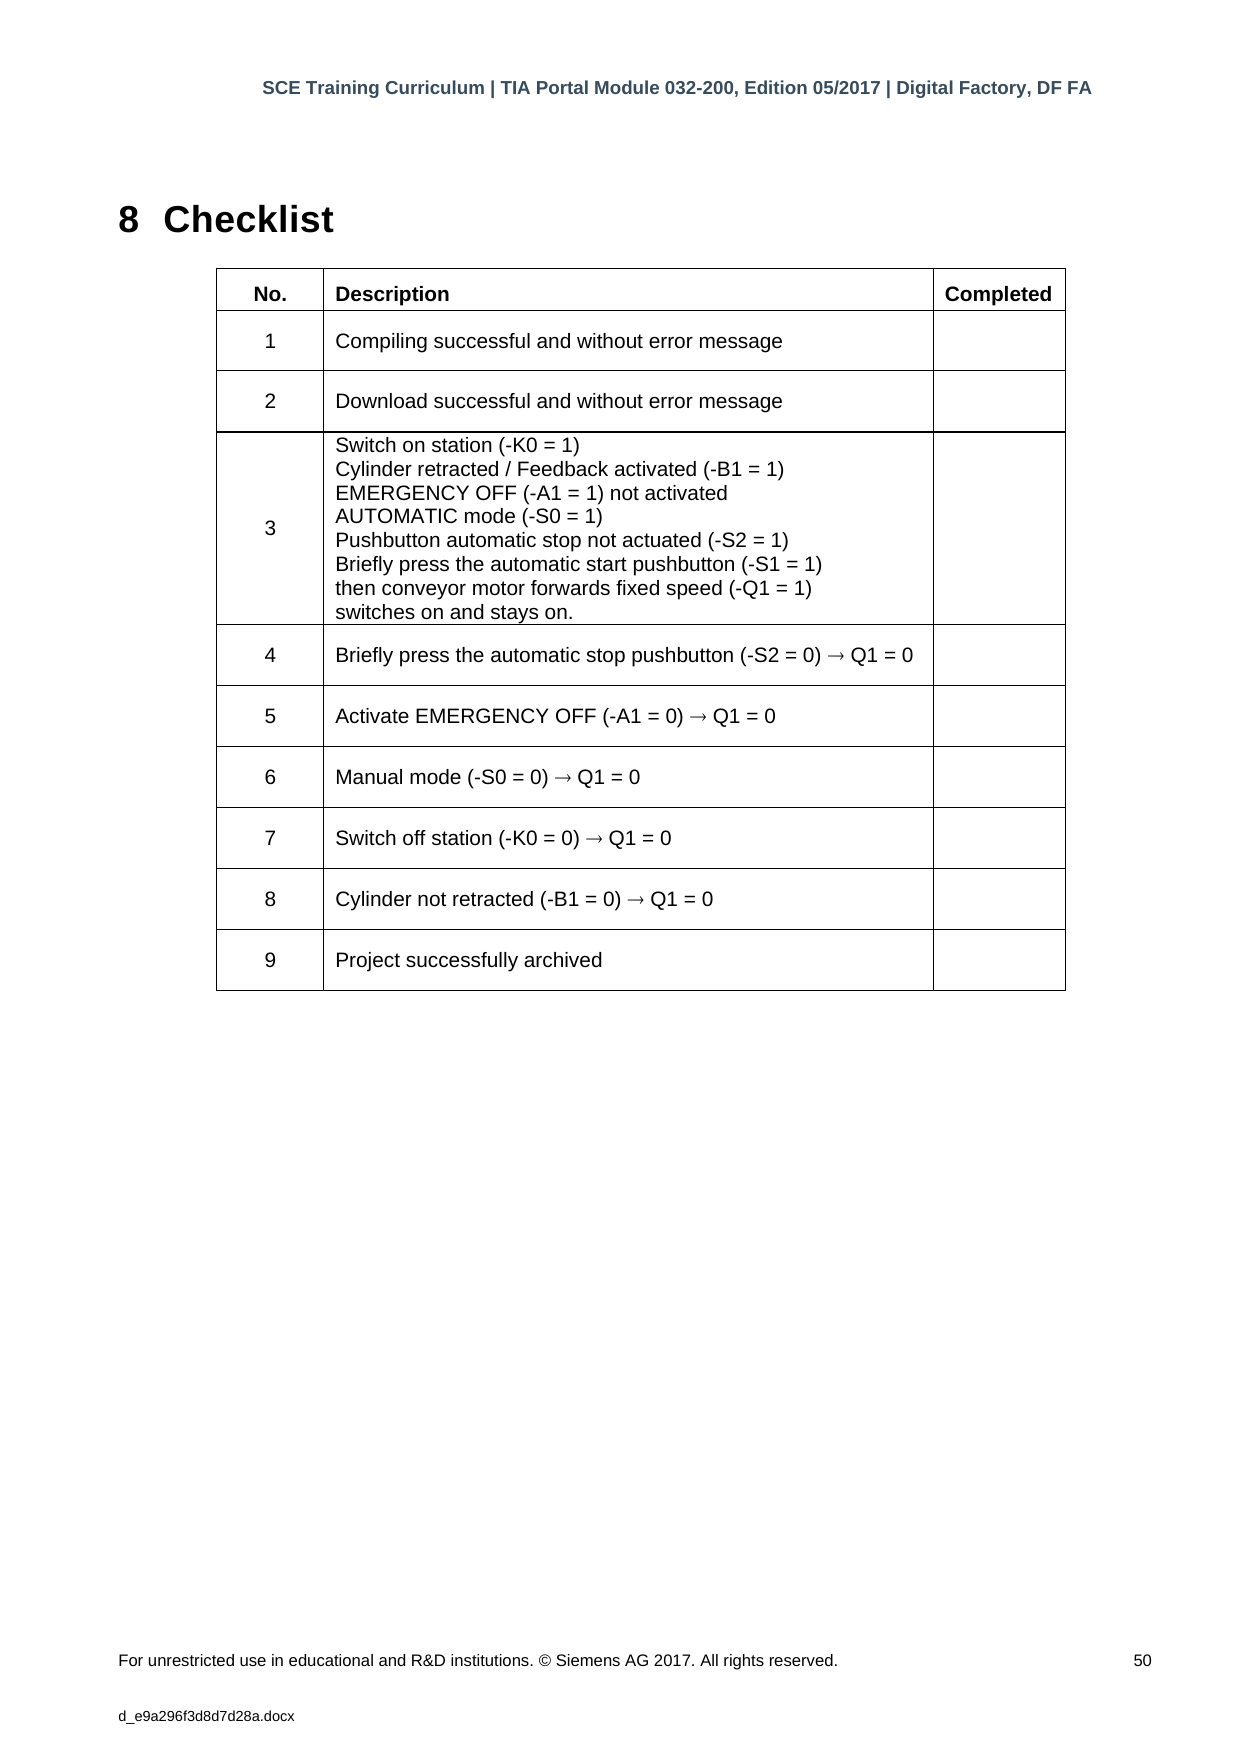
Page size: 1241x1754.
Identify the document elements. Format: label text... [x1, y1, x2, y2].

table_cell 2 [217, 371, 323, 431]
table_header No. [217, 269, 323, 309]
table_cell Manual mode (-S0 = 0) Q1 = 0 [324, 747, 933, 807]
table_cell 6 [217, 747, 323, 807]
table_cell Briefly press the automatic stop pushbutton (-S2 = 0) Q1 = 0 [324, 625, 933, 685]
table_cell [934, 930, 1065, 990]
table_cell [934, 686, 1065, 746]
subtitle Checklist [118, 198, 1092, 241]
table_cell 8 [217, 869, 323, 929]
table_cell [934, 433, 1065, 624]
table_cell [934, 311, 1065, 370]
table_header Description [324, 269, 933, 309]
table_cell 4 [217, 625, 323, 685]
table_cell 7 [217, 808, 323, 868]
table_cell 5 [217, 686, 323, 746]
table_cell Compiling successful and without error message [324, 311, 933, 370]
table_cell [934, 747, 1065, 807]
table_cell [934, 371, 1065, 431]
table_cell [934, 625, 1065, 685]
table_cell 3 [217, 433, 323, 624]
table_cell Cylinder not retracted (-B1 = 0) Q1 = 0 [324, 869, 933, 929]
table_cell 1 [217, 311, 323, 370]
table_cell Activate EMERGENCY OFF (-A1 = 0) Q1 = 0 [324, 686, 933, 746]
table_cell [934, 869, 1065, 929]
table_cell Download successful and without error message [324, 371, 933, 431]
table_cell Project successfully archived [324, 930, 933, 990]
table_cell 9 [217, 930, 323, 990]
table_cell Switch off station (-K0 = 0) Q1 = 0 [324, 808, 933, 868]
table_cell [934, 808, 1065, 868]
table_cell Switch on station (-K0 = 1) Cylinder retracted / Feedback activated (-B1 = 1) EMERGENCY OFF (-A1 = 1) not activated AUTOMATIC mode (-S0 = 1) Pushbutton automatic stop not actuated (-S2 = 1) Briefly press the automatic start pushbutton (-S1 = 1) then conveyor motor forwards fixed speed (-Q1 = 1) switches on and stays on. [324, 433, 933, 624]
table_header Completed [934, 269, 1065, 309]
